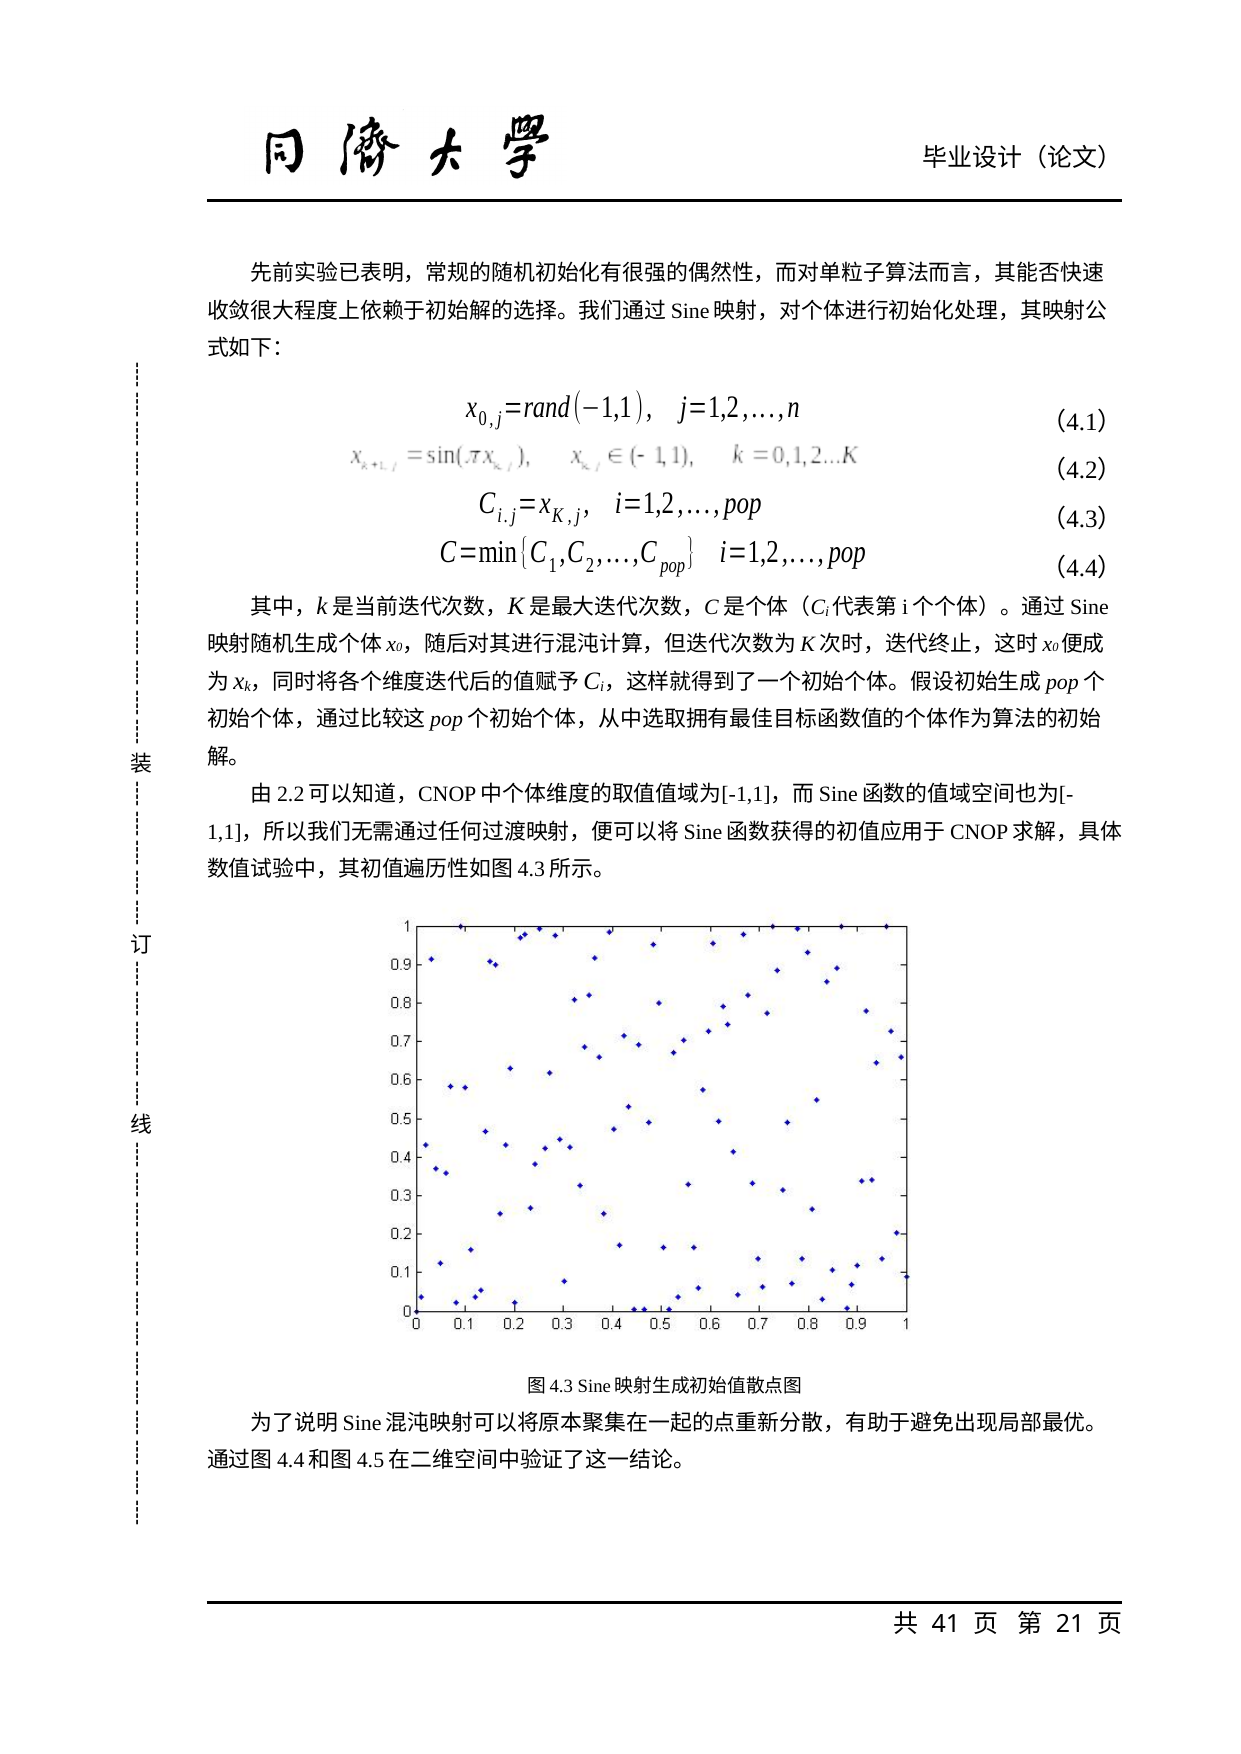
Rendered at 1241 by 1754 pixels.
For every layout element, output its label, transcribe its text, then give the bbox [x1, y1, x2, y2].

text （4.3） [207, 486, 1122, 534]
text （4.1） [207, 388, 1122, 438]
text （4.2） [207, 438, 1122, 486]
text 为了说明Sine混沌映射可以将原本聚集在一起的点重新分散，有助于避免出现局部最优。通过图4.4和图4.5在二维空间中验证了这一结论。 [207, 1400, 1122, 1475]
text 先前实验已表明，常规的随机初始化有很强的偶然性，而对单粒子算法而言，其能否快速收敛很大程度上依赖于初始解的选择。我们通过Sine映射，对个体进行初始化处理，其映射公式如下： [207, 251, 1122, 363]
text （4.4） [207, 534, 1122, 584]
picture [244, 106, 567, 185]
picture [335, 890, 966, 1363]
text 其中，k是当前迭代次数，K是最大迭代次数，C是个体（Ci代表第i个个体）。通过Sine映射随机生成个体x0，随后对其进行混沌计算，但迭代次数为K次时，迭代终止，这时x0便成为xk，同时将各个维度迭代后的值赋予Ci，这样就得到了一个初始个体。假设初始生成pop个初始个体，通过比较这pop个初始个体，从中选取拥有最佳目标函数值的个体作为算法的初始解。 [207, 584, 1122, 772]
text 由2.2可以知道，CNOP中个体维度的取值值域为[-1,1]，而Sine函数的值域空间也为[-1,1]，所以我们无需通过任何过渡映射，便可以将Sine函数获得的初值应用于CNOP求解，具体数值试验中，其初值遍历性如图4.3所示。 [207, 772, 1122, 884]
